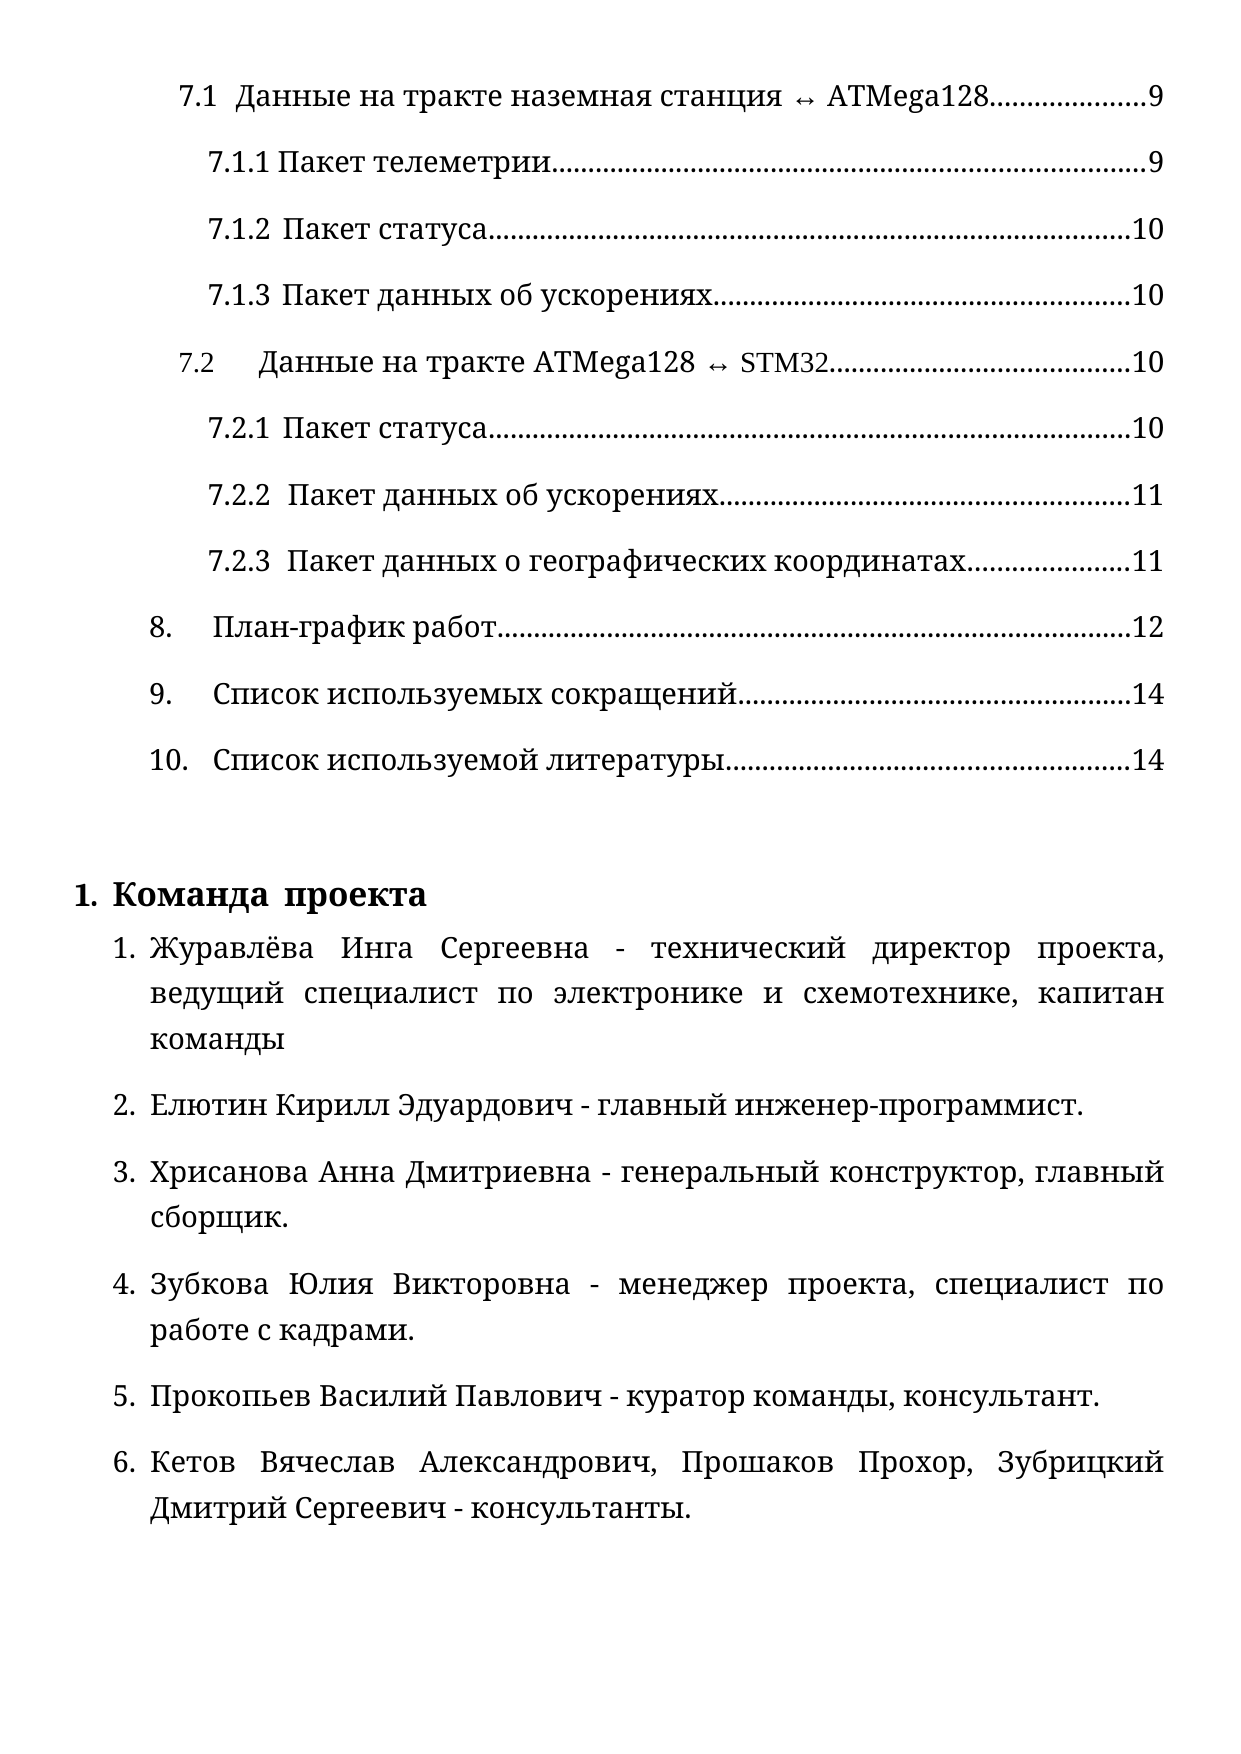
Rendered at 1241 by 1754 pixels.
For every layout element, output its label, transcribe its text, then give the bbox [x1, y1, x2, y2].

text 8. План-график работ 12 [75, 607, 1165, 646]
text 7.2 Данные на тракте ATMega128 ↔ STM32 10 [104, 341, 1165, 381]
text 7.2.3 Пакет данных о географических координатах 11 [133, 540, 1165, 580]
list Зубкова Юлия Викторовна - менеджер проекта, специалист по работе с кадрами. [112, 1263, 1165, 1348]
text 10. Список используемой литературы 14 [75, 739, 1165, 779]
list Прокопьев Василий Павлович - куратор команды, консультант. [112, 1375, 1165, 1415]
text 7.2.1 Пакет статуса 10 [133, 407, 1165, 447]
text 7.1 Данные на тракте наземная станция ↔ ATMega128 9 [104, 75, 1165, 115]
list Кетов Вячеслав Александрович, Прошаков Прохор, Зубрицкий Дмитрий Сергеевич - консультанты. [112, 1442, 1165, 1527]
text 7.1.3 Пакет данных об ускорениях 10 [133, 274, 1165, 314]
text 7.1.1 Пакет телеметрии 9 [133, 141, 1165, 181]
text 9. Список используемых сокращений 14 [75, 673, 1165, 713]
text 7.2.2 Пакет данных об ускорениях 11 [133, 474, 1165, 513]
list Елютин Кирилл Эдуардович - главный инженер-программист. [112, 1085, 1165, 1124]
list Хрисанова Анна Дмитриевна - генеральный конструктор, главный сборщик. [112, 1151, 1165, 1236]
subtitle Команда проекта [75, 877, 1165, 915]
list Журавлёва Инга Сергеевна - технический директор проекта, ведущий специалист по электронике и схемотехнике, капитан команды [112, 927, 1165, 1058]
text 7.1.2 Пакет статуса 10 [133, 208, 1165, 248]
